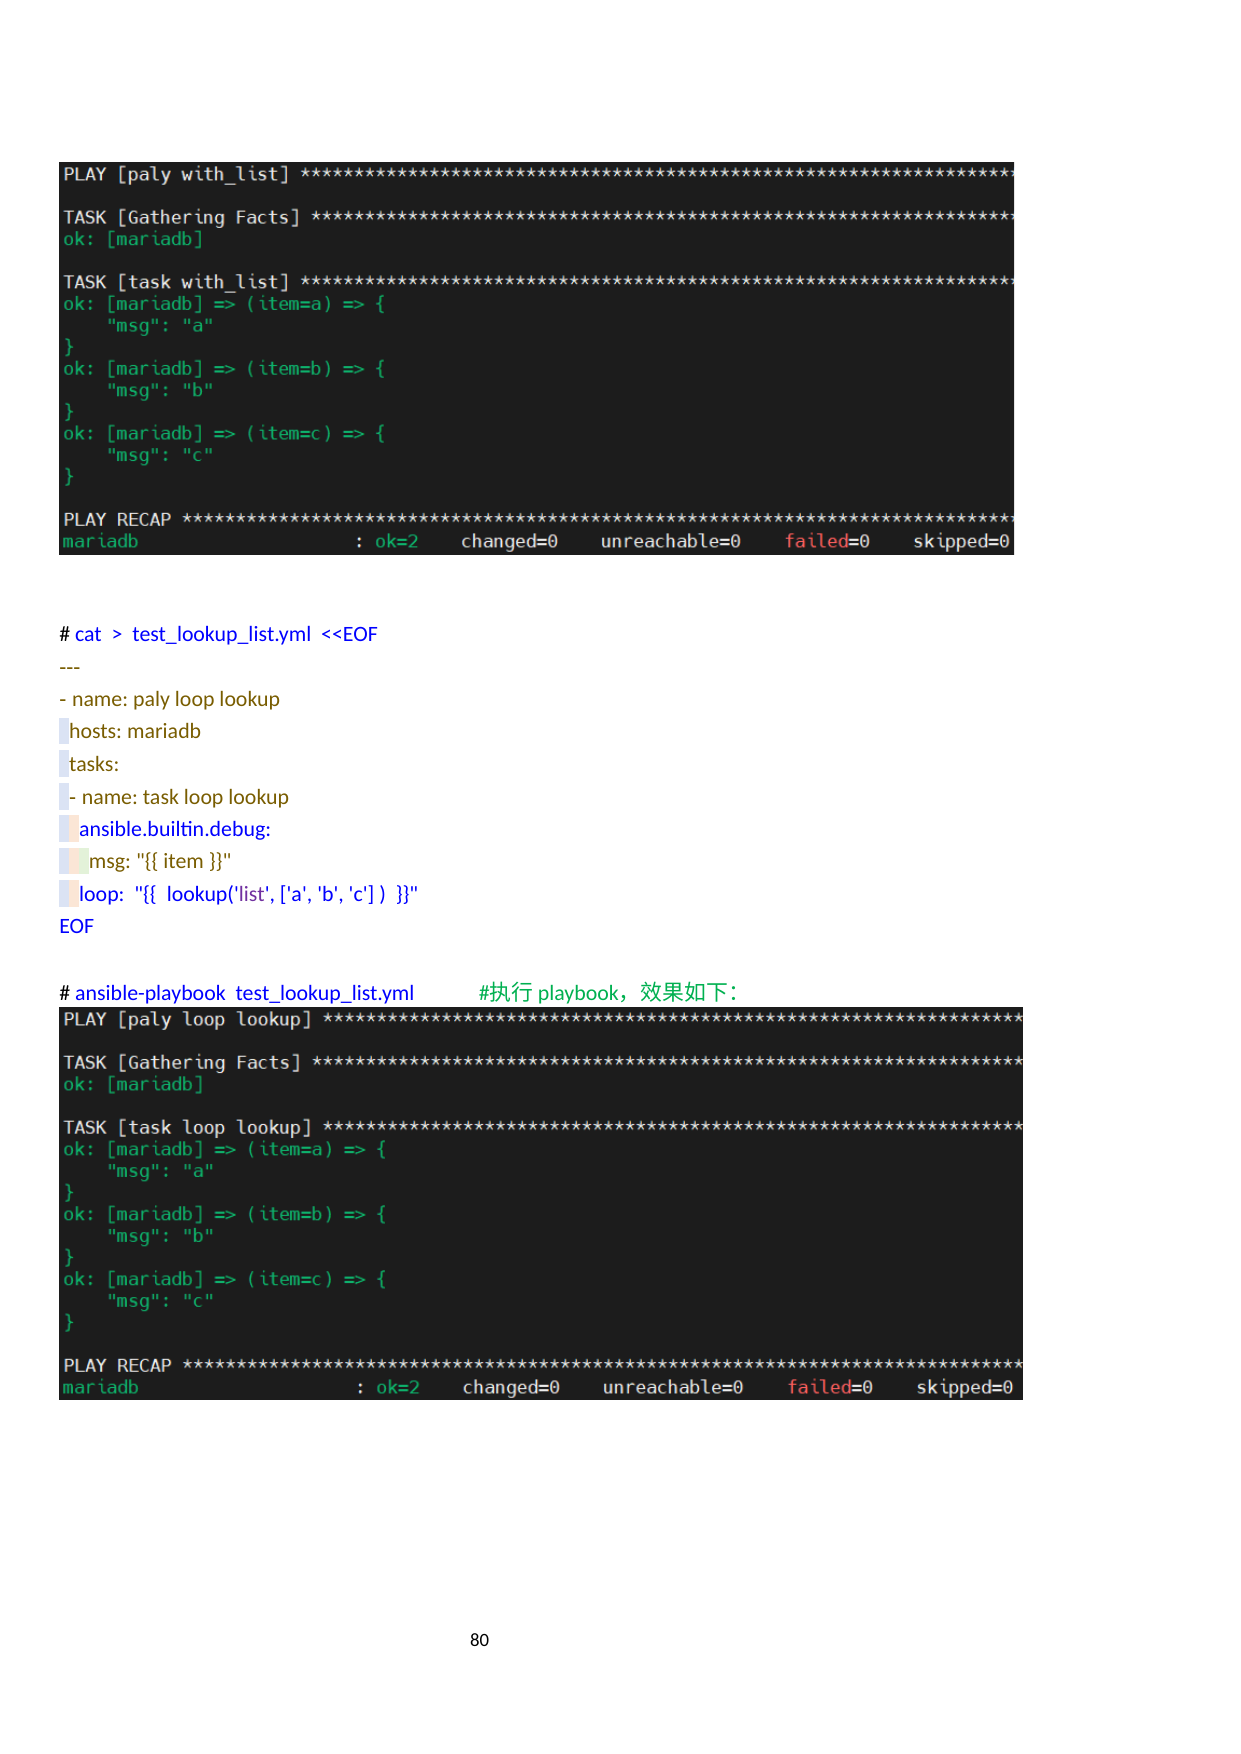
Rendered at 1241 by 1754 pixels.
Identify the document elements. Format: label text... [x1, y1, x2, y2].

text msg: "{{ item }}" [59, 844, 1181, 877]
text tasks: [59, 747, 1181, 779]
text - name: paly loop lookup [59, 682, 1181, 714]
text - name: task loop lookup [59, 779, 1181, 812]
picture [59, 1007, 1023, 1400]
text hosts: mariadb [59, 714, 1181, 747]
text EOF [59, 909, 1181, 942]
text ansible.builtin.debug: [59, 812, 1181, 844]
text loop: "{{ lookup('list', ['a', 'b', 'c'] ) }}" [59, 877, 1181, 909]
picture [59, 162, 1015, 555]
text --- [59, 649, 1181, 682]
text # cat > test_lookup_list.yml <<EOF [59, 617, 1181, 649]
text # ansible-playbook test_lookup_list.yml #执行playbook，效果如下： [59, 974, 1181, 1007]
